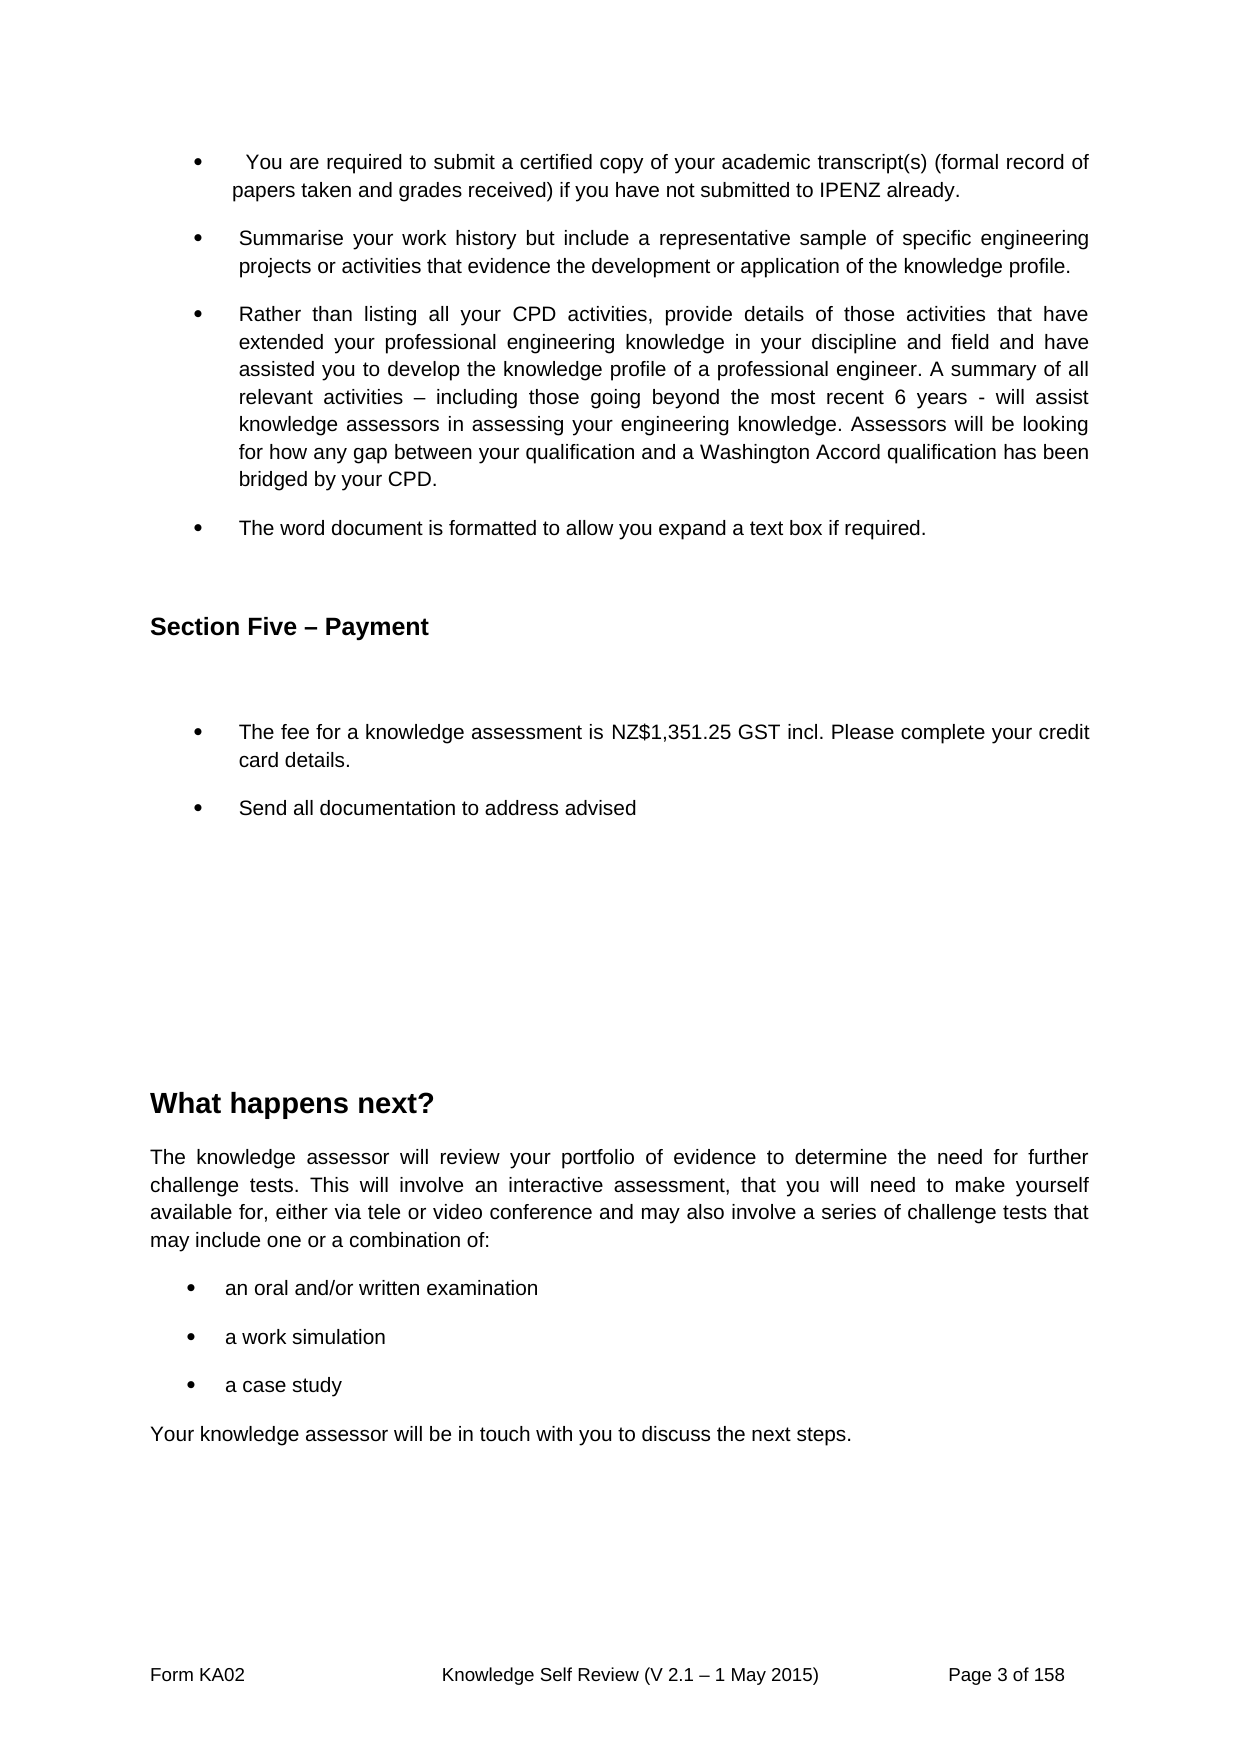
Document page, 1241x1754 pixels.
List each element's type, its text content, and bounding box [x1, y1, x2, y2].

text Rather than listing all your CPD activities, provide details of those activities that have extended your professional engineering knowledge in your discipline and field and have assisted you to develop the knowledge profile of a professional engineer. A summary of all relevant activities – including those going beyond the most recent 6 years - will assist knowledge assessors in assessing your engineering knowledge. Assessors will be looking for how any gap between your qualification and a Washington Accord qualification has been bridged by your CPD. [194, 302, 1090, 491]
list Section Five – Payment [150, 612, 1090, 641]
list You are required to submit a certified copy of your academic transcript(s) (formal record of papers taken and grades received) if you have not submitted to IPENZ already. [194, 150, 1090, 202]
text Send all documentation to address advised [194, 796, 1090, 820]
text The word document is formatted to allow you expand a text box if required. [194, 515, 1090, 539]
text What happens next? [150, 1086, 1090, 1119]
text Summarise your work history but include a representative sample of specific engineering projects or activities that evidence the development or application of the knowledge profile. [194, 226, 1090, 277]
list a work simulation [187, 1324, 1090, 1348]
text The knowledge assessor will review your portfolio of evidence to determine the need for further challenge tests. This will involve an interactive assessment, that you will need to make yourself available for, either via tele or video conference and may also involve a series of challenge tests that may include one or a combination of: [150, 1145, 1090, 1252]
text Your knowledge assessor will be in touch with you to discuss the next steps. [150, 1421, 1090, 1445]
text The fee for a knowledge assessment is NZ$1,351.25 GST incl. Please complete your credit card details. [194, 720, 1090, 771]
list a case study [187, 1373, 1090, 1397]
list an oral and/or written examination [187, 1276, 1090, 1300]
